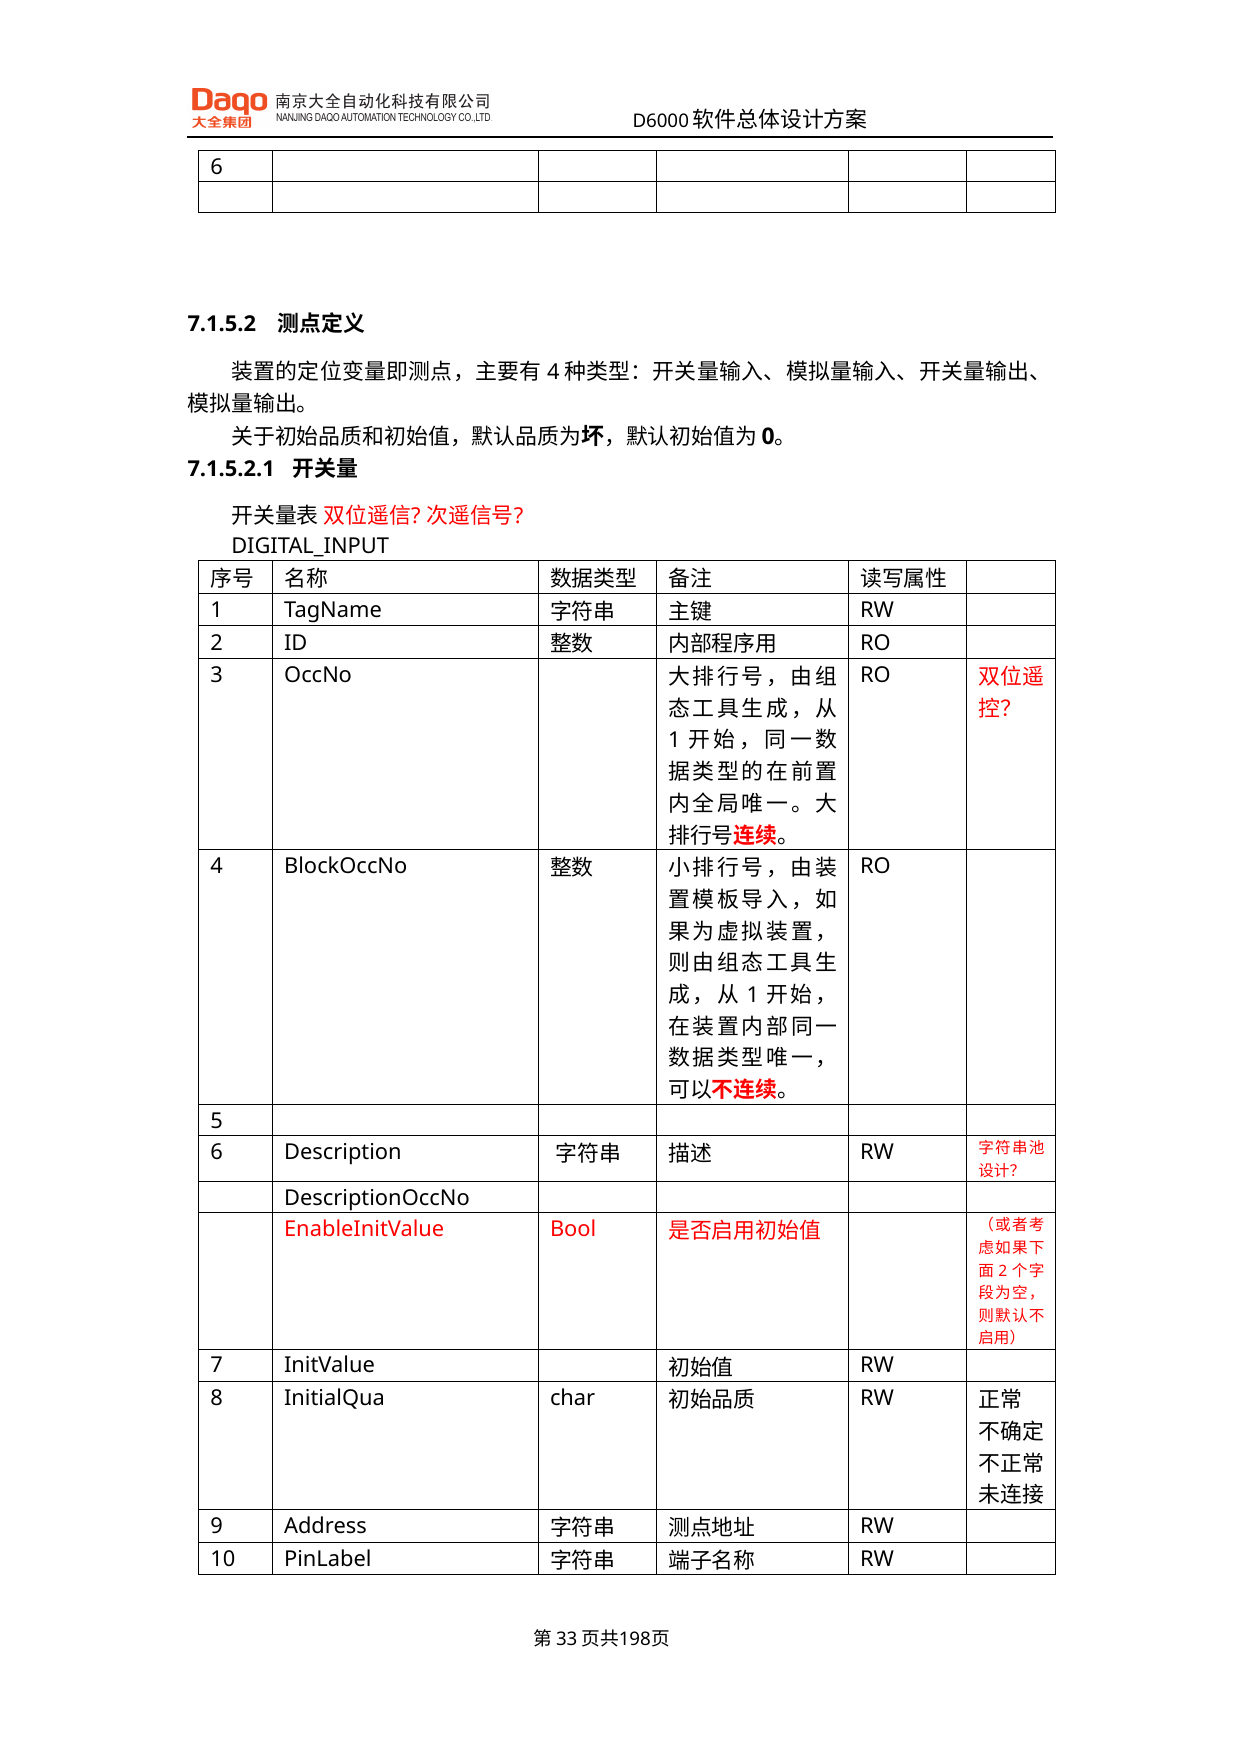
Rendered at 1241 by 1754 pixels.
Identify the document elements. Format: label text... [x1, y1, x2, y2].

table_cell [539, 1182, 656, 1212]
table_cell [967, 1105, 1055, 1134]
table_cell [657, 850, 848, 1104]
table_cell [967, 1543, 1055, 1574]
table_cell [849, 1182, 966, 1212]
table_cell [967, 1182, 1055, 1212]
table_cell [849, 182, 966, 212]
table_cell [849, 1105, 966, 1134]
subtitle 开关量 [187, 451, 1053, 483]
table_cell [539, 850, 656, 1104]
text DIGITAL_INPUT [187, 530, 1053, 560]
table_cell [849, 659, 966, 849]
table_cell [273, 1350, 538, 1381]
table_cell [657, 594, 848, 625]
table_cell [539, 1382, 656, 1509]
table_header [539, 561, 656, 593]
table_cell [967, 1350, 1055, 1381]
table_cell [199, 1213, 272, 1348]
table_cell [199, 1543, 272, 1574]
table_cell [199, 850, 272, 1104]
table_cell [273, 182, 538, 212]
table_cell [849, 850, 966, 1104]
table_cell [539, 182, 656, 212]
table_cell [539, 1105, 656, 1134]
text 关于初始品质和初始值，默认品质为坏，默认初始值为0。 [187, 417, 1053, 451]
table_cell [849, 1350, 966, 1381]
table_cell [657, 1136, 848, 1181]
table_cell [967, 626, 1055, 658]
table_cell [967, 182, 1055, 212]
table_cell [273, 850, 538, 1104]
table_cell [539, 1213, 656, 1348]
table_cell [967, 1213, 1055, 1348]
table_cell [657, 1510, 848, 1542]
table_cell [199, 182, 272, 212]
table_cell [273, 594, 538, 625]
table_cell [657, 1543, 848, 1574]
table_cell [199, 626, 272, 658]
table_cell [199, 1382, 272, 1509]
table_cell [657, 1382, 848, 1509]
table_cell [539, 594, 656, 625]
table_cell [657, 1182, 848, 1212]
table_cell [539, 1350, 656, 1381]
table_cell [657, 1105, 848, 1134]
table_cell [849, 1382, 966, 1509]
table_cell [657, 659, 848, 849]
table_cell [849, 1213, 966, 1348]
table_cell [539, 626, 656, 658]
subtitle 测点定义 [187, 306, 1053, 338]
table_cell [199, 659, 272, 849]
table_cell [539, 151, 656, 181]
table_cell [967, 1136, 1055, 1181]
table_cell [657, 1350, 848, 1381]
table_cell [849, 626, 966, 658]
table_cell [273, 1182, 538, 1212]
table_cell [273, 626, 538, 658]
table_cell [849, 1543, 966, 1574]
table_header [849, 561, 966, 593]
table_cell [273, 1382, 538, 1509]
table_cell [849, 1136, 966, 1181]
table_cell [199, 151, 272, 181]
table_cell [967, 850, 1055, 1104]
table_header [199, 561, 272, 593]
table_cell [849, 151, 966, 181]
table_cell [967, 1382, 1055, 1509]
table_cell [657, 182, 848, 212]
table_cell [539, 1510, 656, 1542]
text 开关量表 双位遥信? 次遥信号? [187, 498, 1053, 530]
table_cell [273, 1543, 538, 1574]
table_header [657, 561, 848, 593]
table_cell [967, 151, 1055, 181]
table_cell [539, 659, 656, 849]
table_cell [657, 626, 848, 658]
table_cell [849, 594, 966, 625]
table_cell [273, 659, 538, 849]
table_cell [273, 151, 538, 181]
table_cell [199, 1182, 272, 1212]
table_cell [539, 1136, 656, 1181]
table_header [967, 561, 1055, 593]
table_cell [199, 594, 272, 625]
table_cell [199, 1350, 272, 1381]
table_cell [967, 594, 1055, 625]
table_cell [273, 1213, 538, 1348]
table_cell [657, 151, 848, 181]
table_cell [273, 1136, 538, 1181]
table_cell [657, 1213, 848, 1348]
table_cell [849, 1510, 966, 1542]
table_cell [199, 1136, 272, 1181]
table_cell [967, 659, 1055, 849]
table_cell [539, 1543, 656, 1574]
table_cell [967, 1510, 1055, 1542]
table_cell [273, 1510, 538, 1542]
text 装置的定位变量即测点，主要有4种类型：开关量输入、模拟量输入、开关量输出、模拟量输出。 [187, 354, 1053, 417]
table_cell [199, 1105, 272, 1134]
picture [187, 88, 492, 128]
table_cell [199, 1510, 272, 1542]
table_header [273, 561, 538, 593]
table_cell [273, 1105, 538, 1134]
